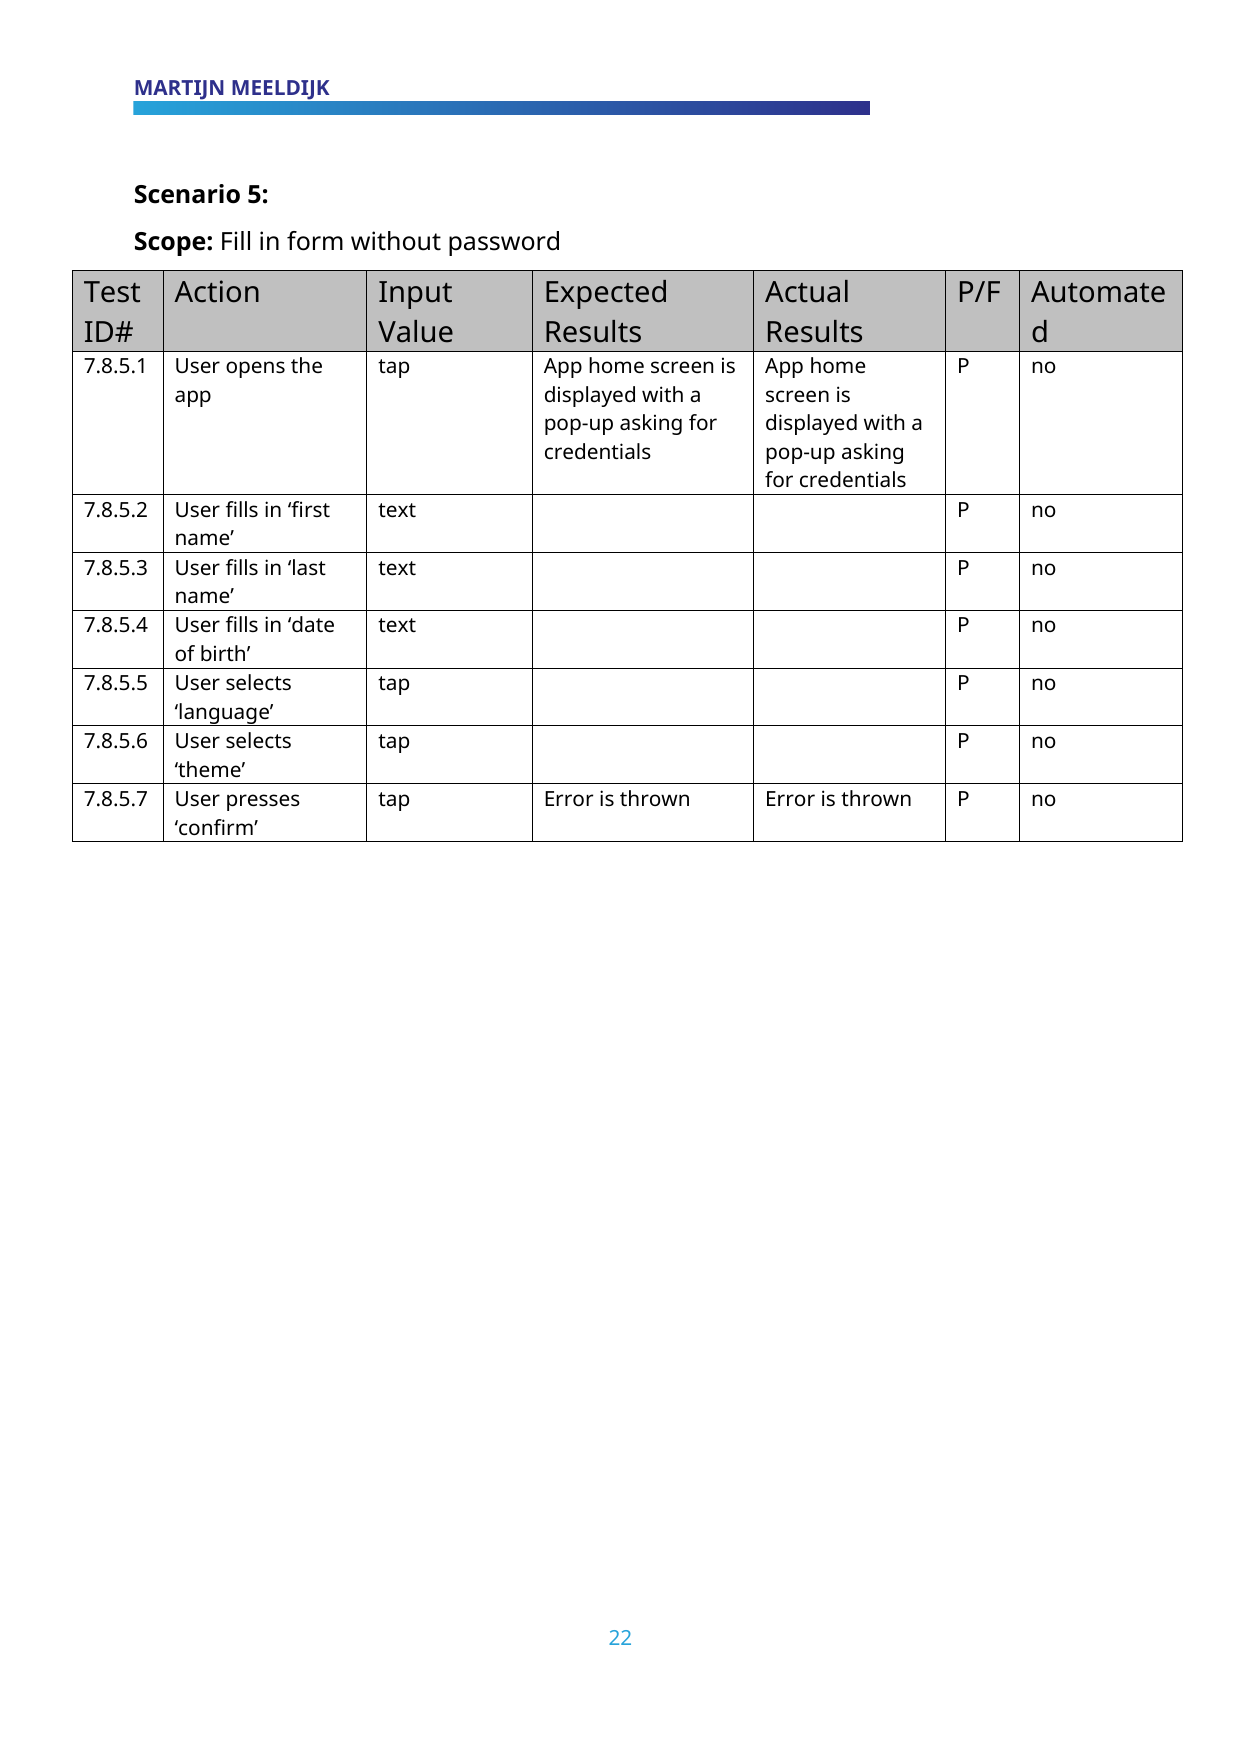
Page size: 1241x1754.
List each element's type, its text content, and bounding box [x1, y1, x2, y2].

table_cell User selects ‘language’ [164, 669, 366, 725]
table_cell [754, 495, 945, 552]
table_cell [754, 726, 945, 783]
text Scope: Fill in form without password [133, 223, 1107, 258]
table_cell 7.8.5.5 [73, 669, 163, 725]
table_cell text [367, 495, 532, 552]
table_cell no [1020, 611, 1182, 667]
table_cell P [946, 553, 1019, 609]
table_cell [533, 611, 753, 667]
table_cell P [946, 495, 1019, 552]
table_cell App home screen is displayed with a pop-up asking for credentials [754, 352, 945, 494]
table_header Action [164, 271, 366, 351]
table_cell User presses ‘confirm’ [164, 784, 366, 841]
table_cell tap [367, 784, 532, 841]
table_cell text [367, 553, 532, 609]
table_cell tap [367, 669, 532, 725]
table_cell P [946, 611, 1019, 667]
table_cell P [946, 669, 1019, 725]
table_cell [754, 611, 945, 667]
table_cell tap [367, 352, 532, 494]
table_cell User fills in ‘last name’ [164, 553, 366, 609]
table_cell Error is thrown [754, 784, 945, 841]
table_cell [533, 495, 753, 552]
table_cell [533, 553, 753, 609]
table_cell 7.8.5.1 [73, 352, 163, 494]
table_cell no [1020, 669, 1182, 725]
table_cell 7.8.5.3 [73, 553, 163, 609]
table_header Automated [1020, 271, 1182, 351]
table_cell P [946, 726, 1019, 783]
table_cell 7.8.5.6 [73, 726, 163, 783]
table_cell 7.8.5.4 [73, 611, 163, 667]
text Scenario 5: [133, 177, 1107, 211]
table_cell no [1020, 352, 1182, 494]
table_cell Error is thrown [533, 784, 753, 841]
table_header Test ID# [73, 271, 163, 351]
table_cell User opens the app [164, 352, 366, 494]
table_cell P [946, 784, 1019, 841]
table_cell no [1020, 553, 1182, 609]
table_header Expected Results [533, 271, 753, 351]
table_cell 7.8.5.7 [73, 784, 163, 841]
table_cell User selects ‘theme’ [164, 726, 366, 783]
table_cell [754, 553, 945, 609]
table_cell no [1020, 495, 1182, 552]
table_cell [533, 726, 753, 783]
table_cell [533, 669, 753, 725]
table_cell tap [367, 726, 532, 783]
table_cell 7.8.5.2 [73, 495, 163, 552]
table_cell User fills in ‘date of birth’ [164, 611, 366, 667]
table_cell no [1020, 784, 1182, 841]
table_cell User fills in ‘first name’ [164, 495, 366, 552]
table_cell text [367, 611, 532, 667]
table_header Actual Results [754, 271, 945, 351]
table_cell App home screen is displayed with a pop-up asking for credentials [533, 352, 753, 494]
table_header Input Value [367, 271, 532, 351]
table_cell P [946, 352, 1019, 494]
table_cell [754, 669, 945, 725]
table_header P/F [946, 271, 1019, 351]
table_cell no [1020, 726, 1182, 783]
